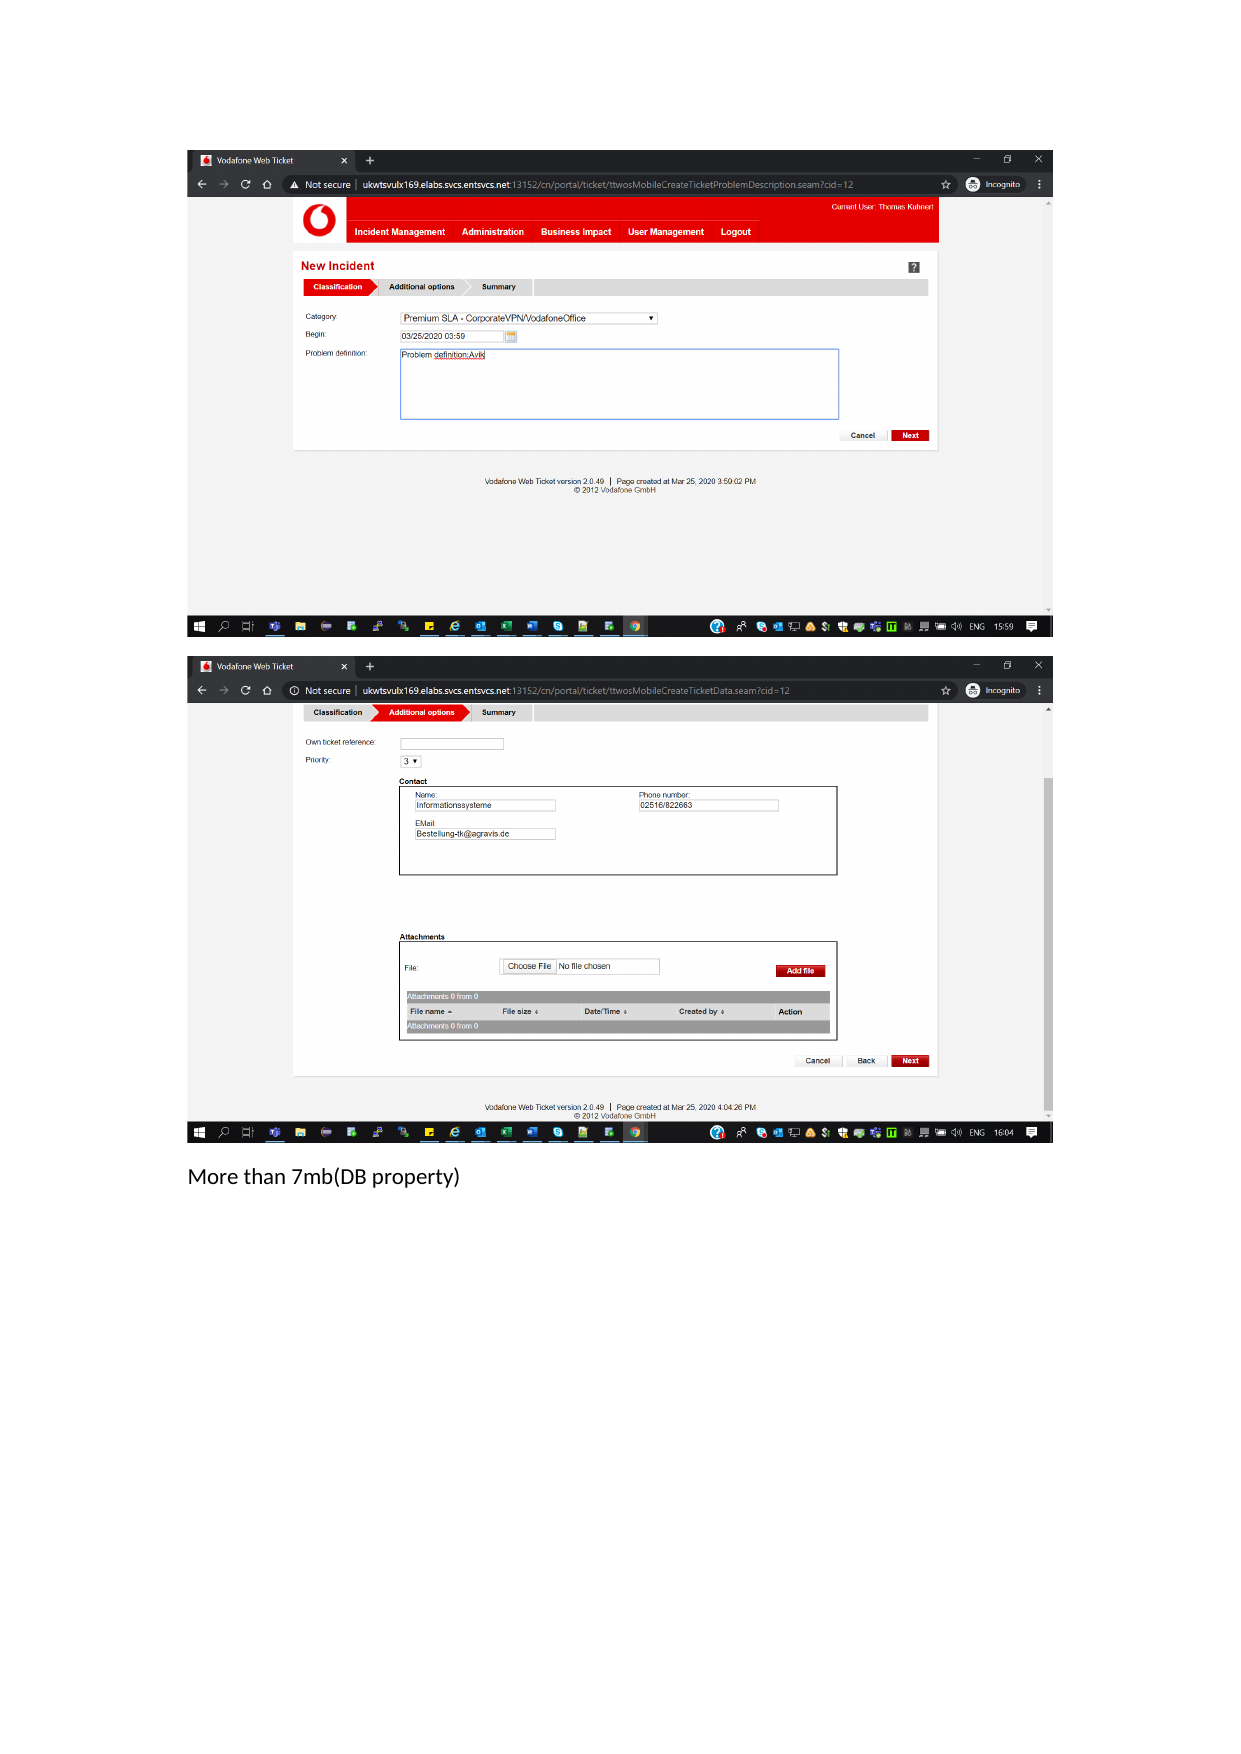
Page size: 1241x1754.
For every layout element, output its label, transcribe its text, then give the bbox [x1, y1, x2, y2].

picture [187, 150, 1053, 637]
text More than 7mb(DB property) [187, 1162, 1053, 1190]
picture [187, 656, 1053, 1143]
